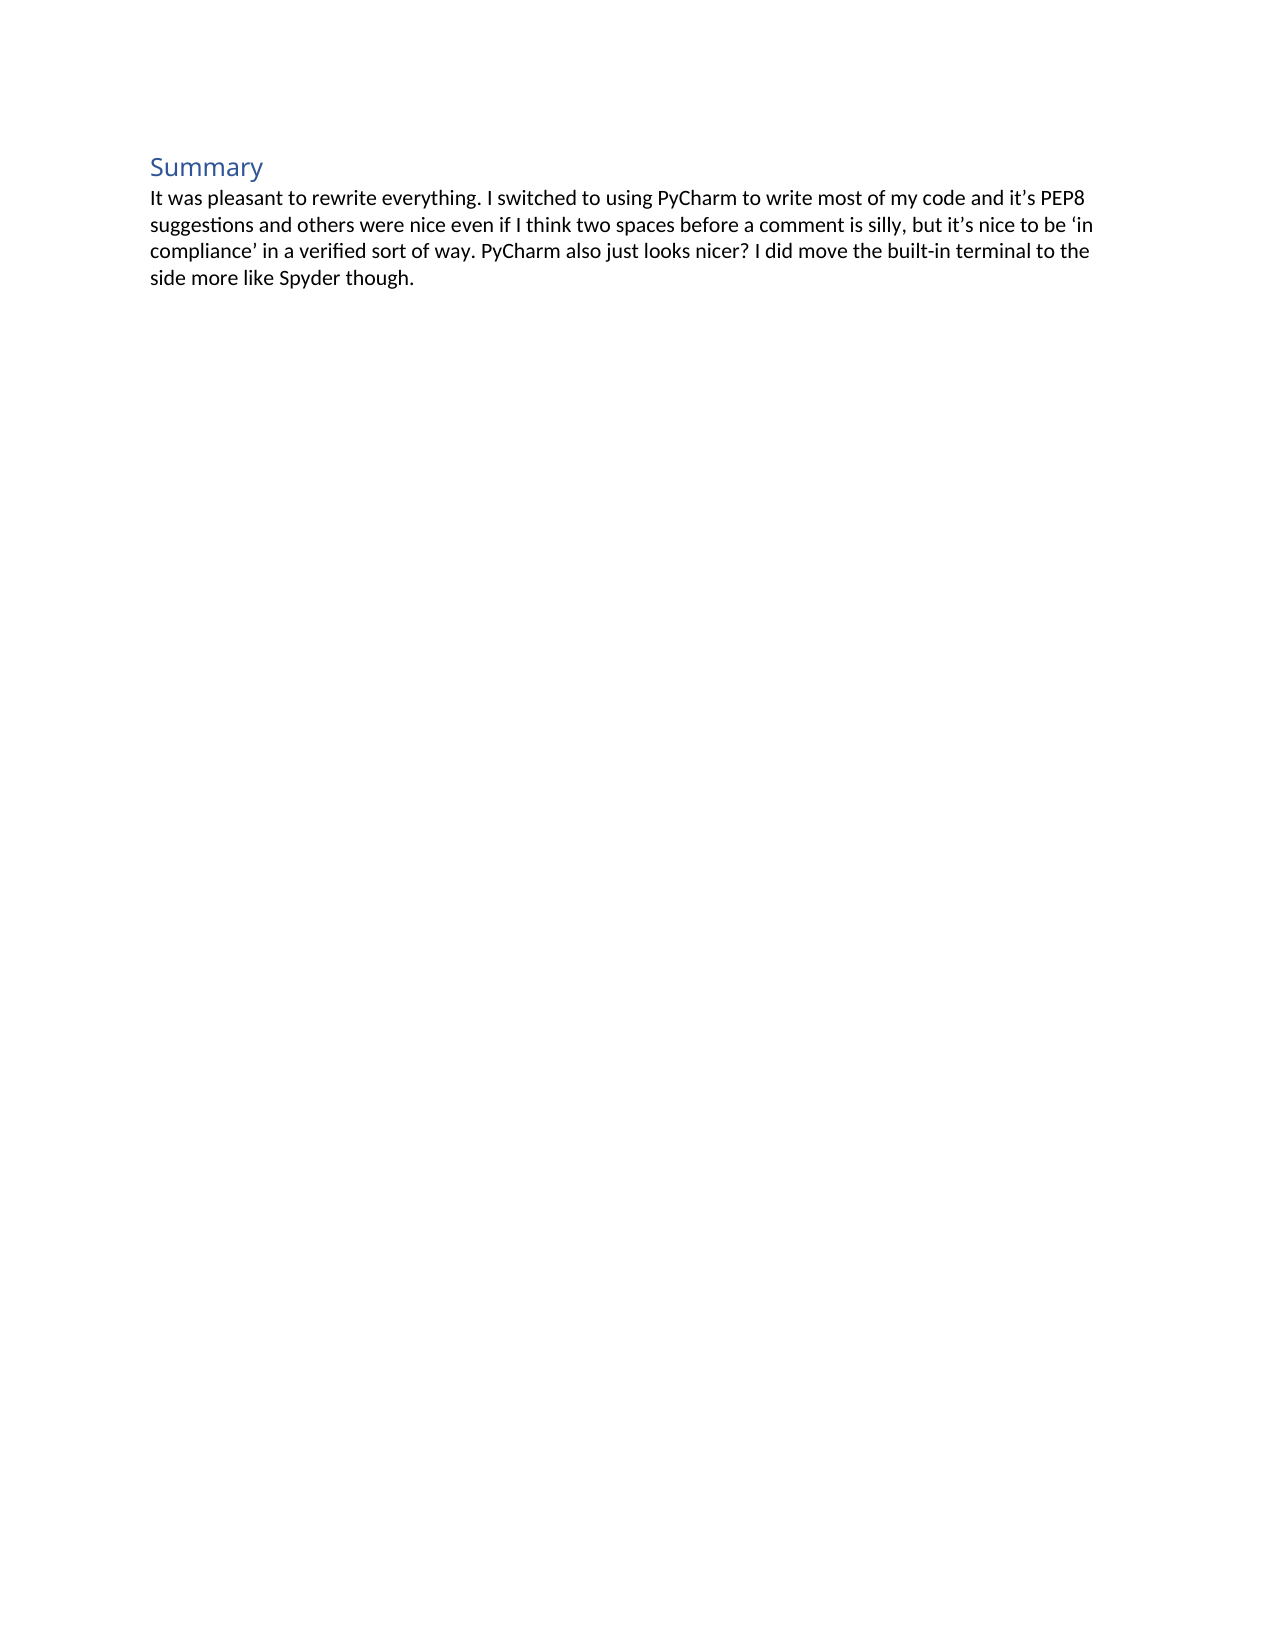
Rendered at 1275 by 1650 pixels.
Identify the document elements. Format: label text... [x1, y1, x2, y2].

subtitle Summary [150, 150, 1125, 184]
text It was pleasant to rewrite everything. I switched to using PyCharm to write most of my code and it’s PEP8 suggestions and others were nice even if I think two spaces before a comment is silly, but it’s nice to be ‘in compliance’ in a verified sort of way. PyCharm also just looks nicer? I did move the built-in terminal to the side more like Spyder though. [150, 184, 1125, 291]
